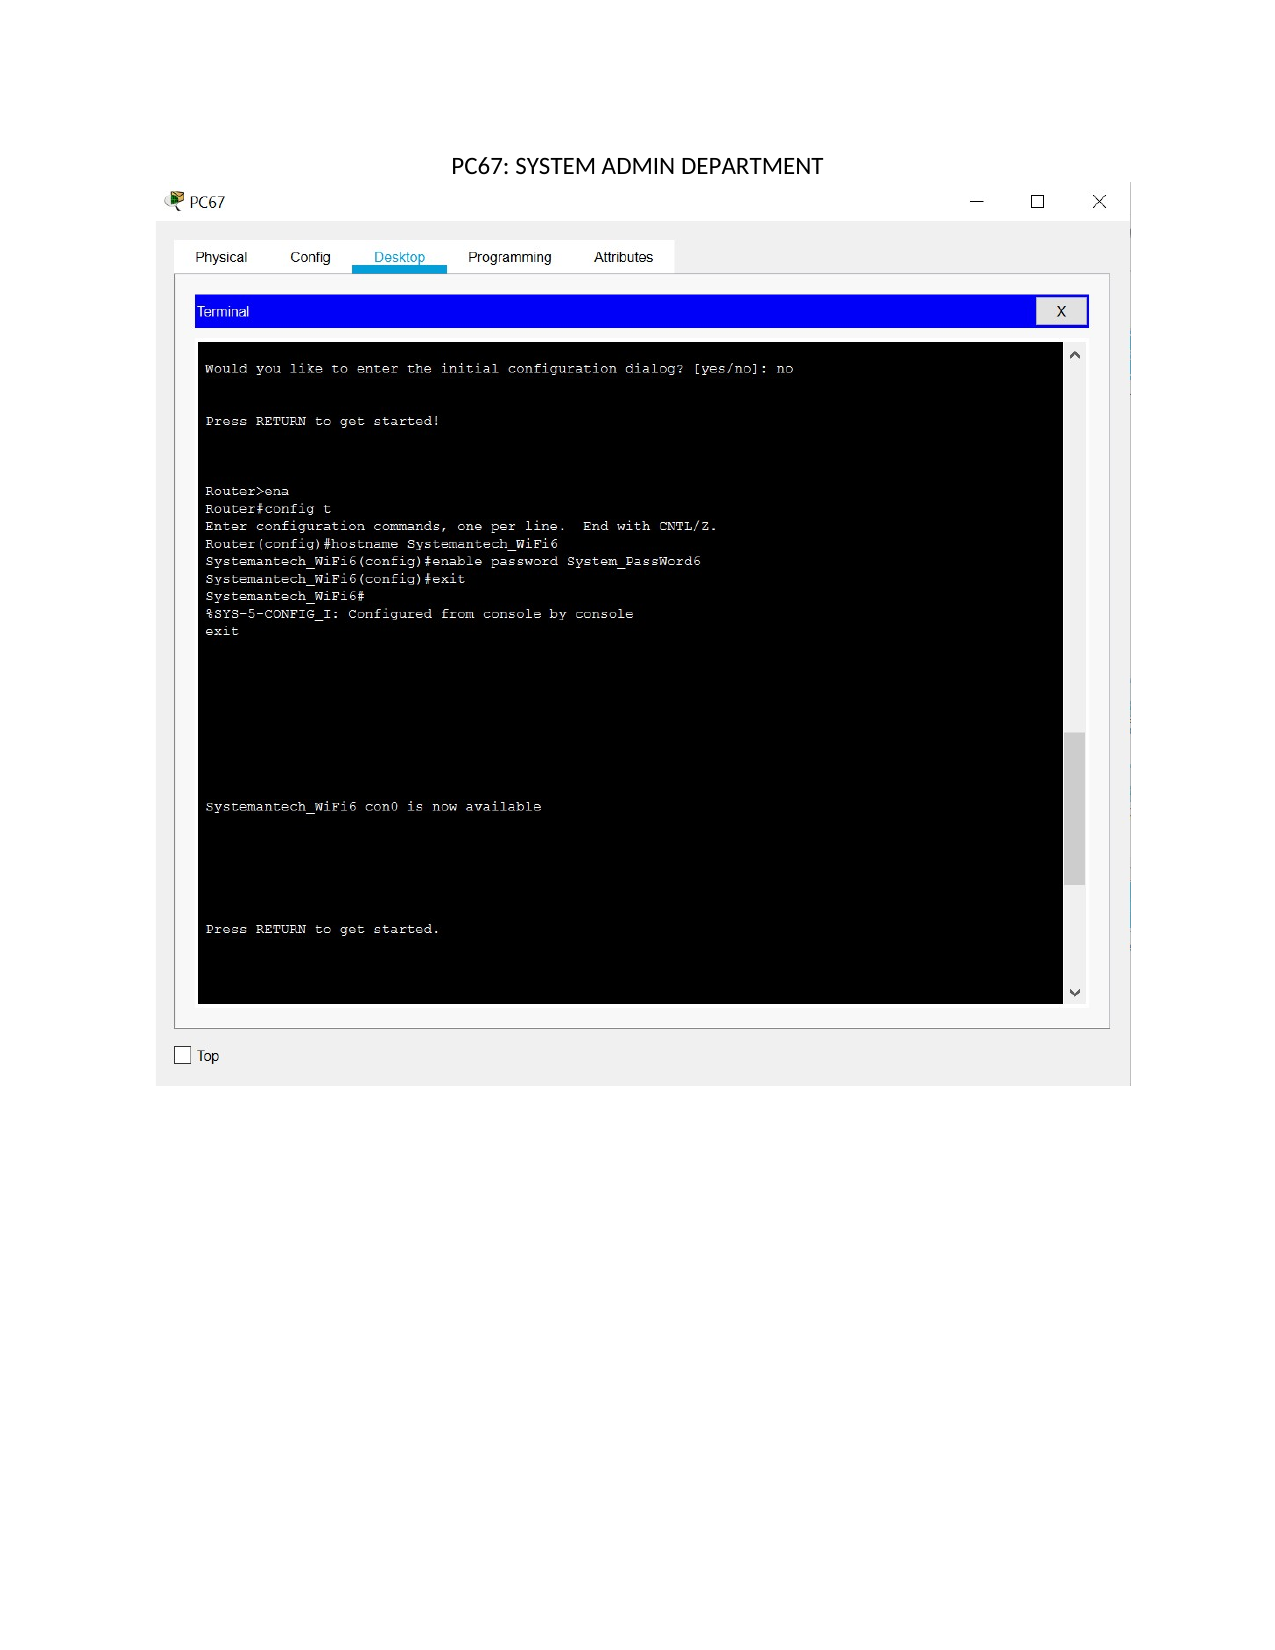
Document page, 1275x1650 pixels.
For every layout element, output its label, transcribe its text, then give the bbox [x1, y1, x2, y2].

picture [155, 182, 1131, 1086]
subtitle PC67: SYSTEM ADMIN DEPARTMENT [451, 150, 1125, 180]
